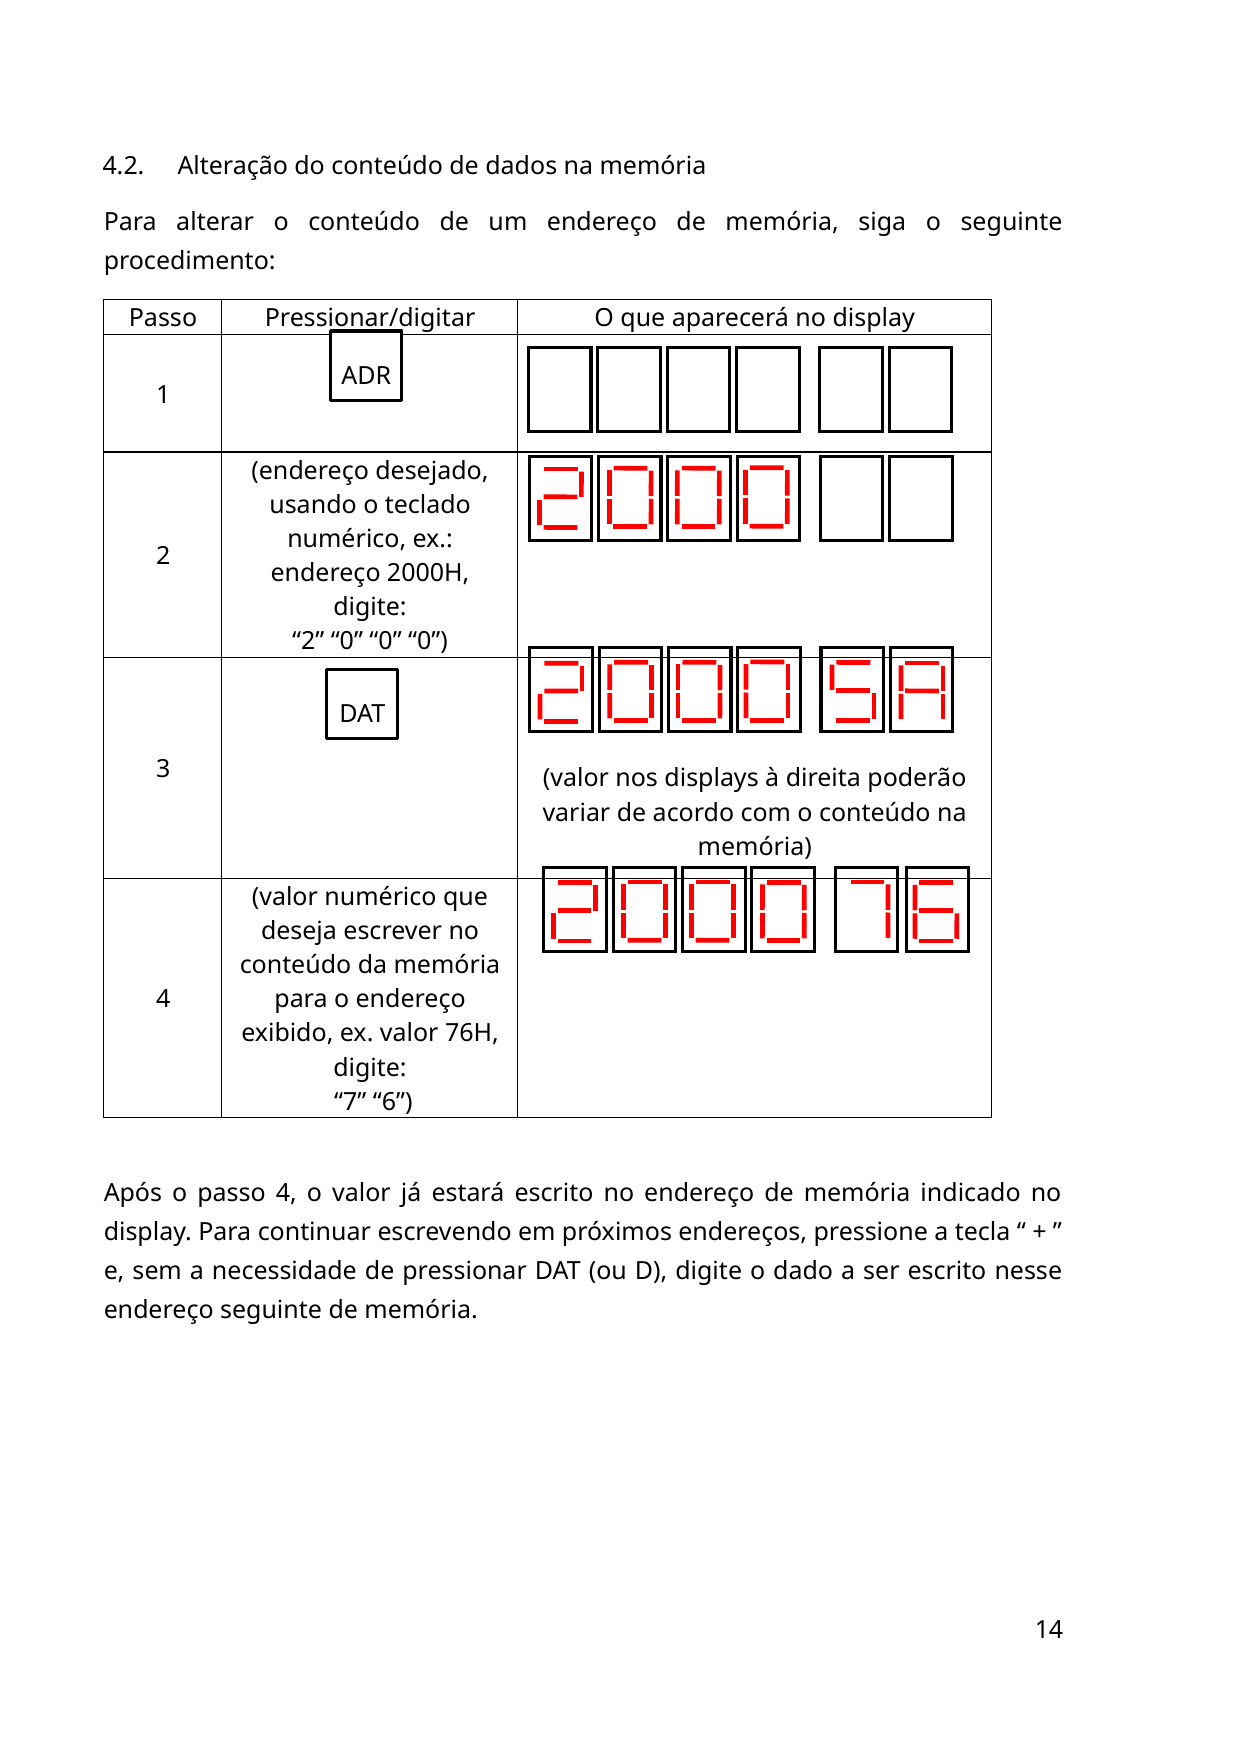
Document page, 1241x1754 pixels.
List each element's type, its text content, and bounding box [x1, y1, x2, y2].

table_cell 4 [104, 879, 221, 1117]
table_cell 3 [104, 658, 221, 878]
table_cell 2 [104, 453, 221, 657]
table_cell [518, 453, 991, 657]
list Alteração do conteúdo de dados na memória [102, 148, 1063, 182]
table_cell [518, 879, 991, 1117]
table_cell [222, 335, 517, 451]
table_cell 1 [104, 335, 221, 451]
table_header O que aparecerá no display [518, 300, 991, 334]
table_cell [518, 335, 991, 451]
table_cell (valor numérico que deseja escrever no conteúdo da memória para o endereço exibido, ex. valor 76H, digite: “7” “6”) [222, 879, 517, 1117]
table_cell [222, 658, 517, 878]
table_header Pressionar/digitar [222, 300, 517, 334]
text Para alterar o conteúdo de um endereço de memória, siga o seguinte procedimento: [103, 203, 1063, 277]
text Após o passo 4, o valor já estará escrito no endereço de memória indicado no display. Para continuar escrevendo em próximos endereços, pressione a tecla “ + ” e, sem a necessidade de pressionar DAT (ou D), digite o dado a ser escrito nesse endereço seguinte de memória. [103, 1174, 1063, 1326]
table_header Passo [104, 300, 221, 334]
table_cell (endereço desejado, usando o teclado numérico, ex.: endereço 2000H, digite: “2” “0” “0” “0”) [222, 453, 517, 657]
table_cell (valor nos displays à direita poderão variar de acordo com o conteúdo na memória) [518, 658, 991, 878]
